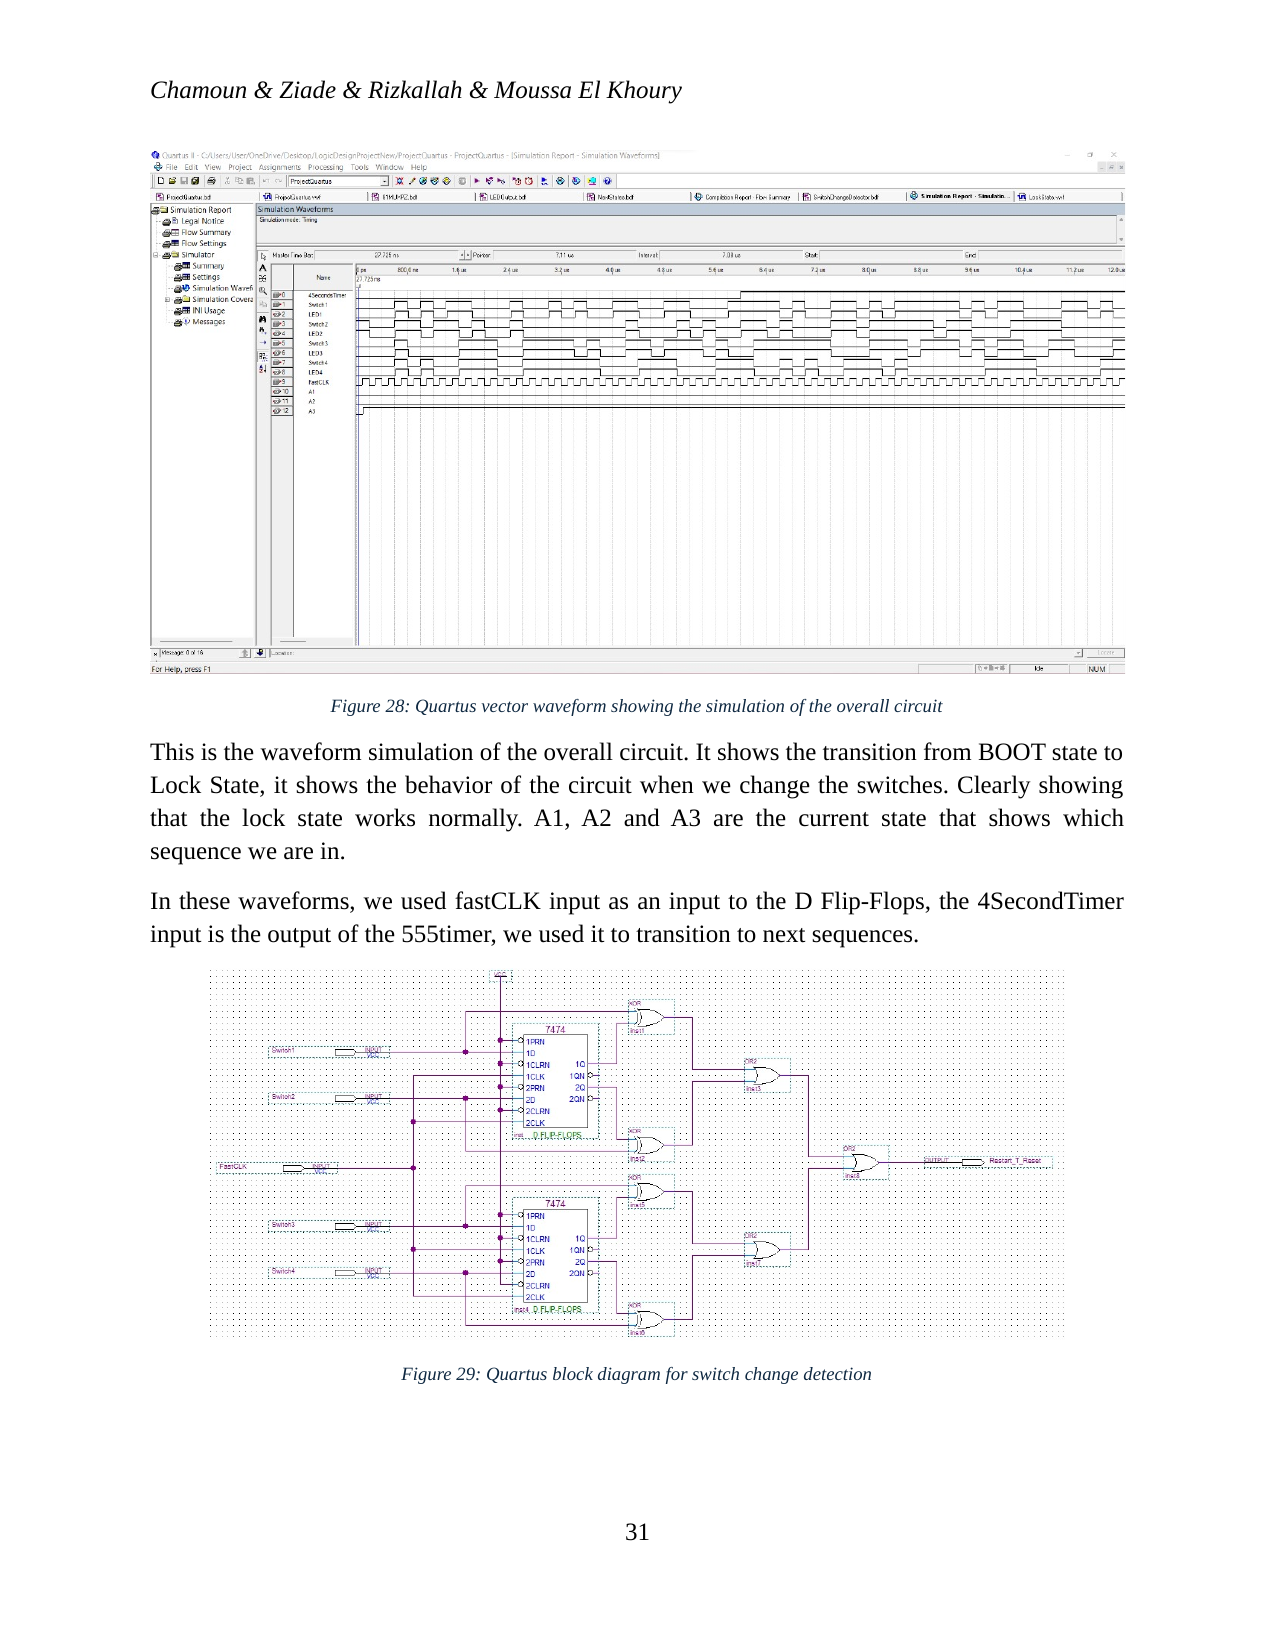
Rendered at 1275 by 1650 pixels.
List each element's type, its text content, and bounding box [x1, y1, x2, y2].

text This is the waveform simulation of the overall circuit. It shows the transition from BOOT state to Lock State, it shows the behavior of the circuit when we change the switches. Clearly showing that the lock state works normally. A1, A2 and A3 are the current state that shows which sequence we are in. [150, 737, 1125, 865]
text In these waveforms, we used fastCLK input as an input to the D Flip-Flops, the 4SecondTimer input is the output of the 555timer, we used it to transition to next sequences. [150, 886, 1125, 948]
text Figure 28: Quartus vector waveform showing the simulation of the overall circuit [150, 695, 1125, 717]
text Figure 29: Quartus block diagram for switch change detection [150, 1363, 1125, 1384]
picture [150, 150, 1125, 674]
picture [209, 968, 1066, 1342]
